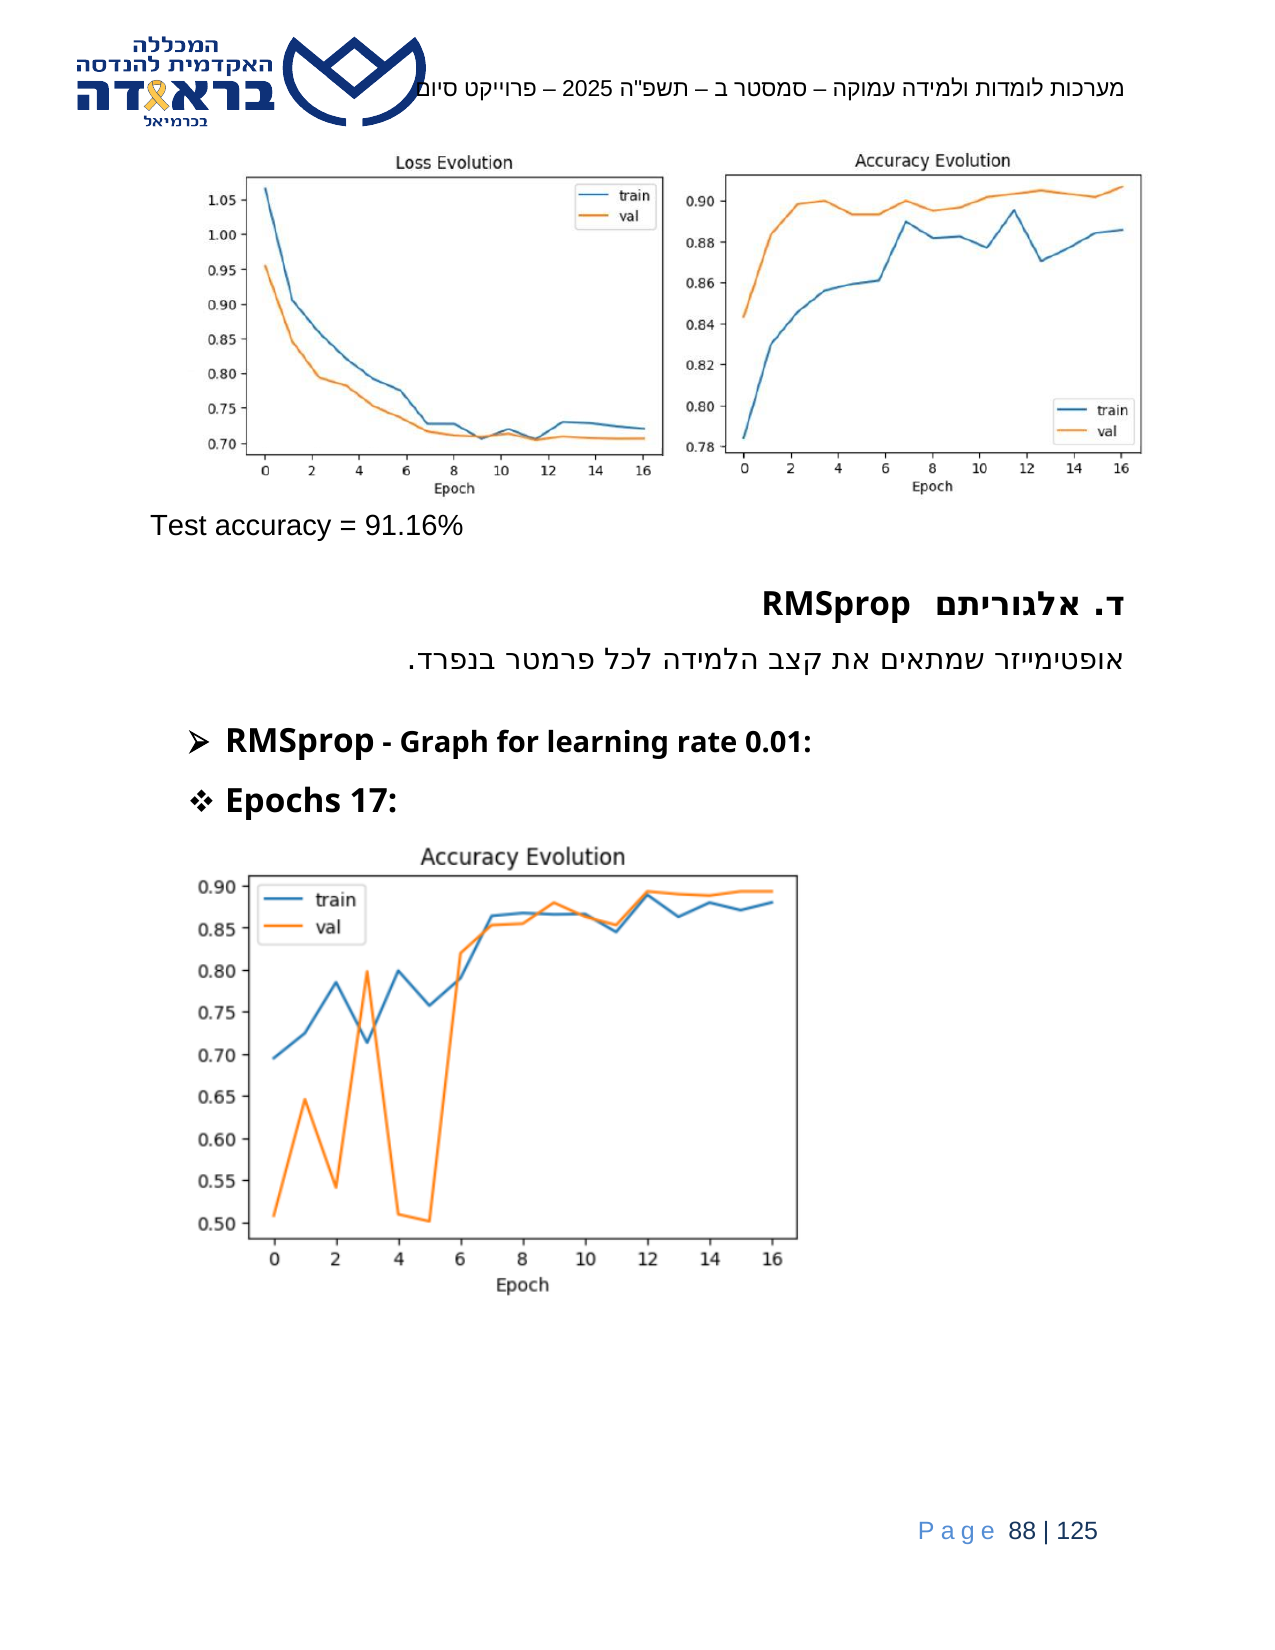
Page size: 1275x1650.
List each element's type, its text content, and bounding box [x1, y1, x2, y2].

text Test accuracy = 91.16% [150, 508, 1125, 542]
text אופטימייזר שמתאים את קצב הלמידה לכל פרמטר בנפרד. [150, 641, 1125, 677]
picture [187, 150, 1163, 505]
picture [187, 835, 806, 1300]
list Epochs 17: [187, 777, 1125, 823]
subtitle ד. אלגוריתם RMSprop [150, 580, 1125, 626]
subtitle RMSprop - Graph for learning rate 0.01: [187, 717, 1125, 762]
picture [59, 28, 442, 132]
